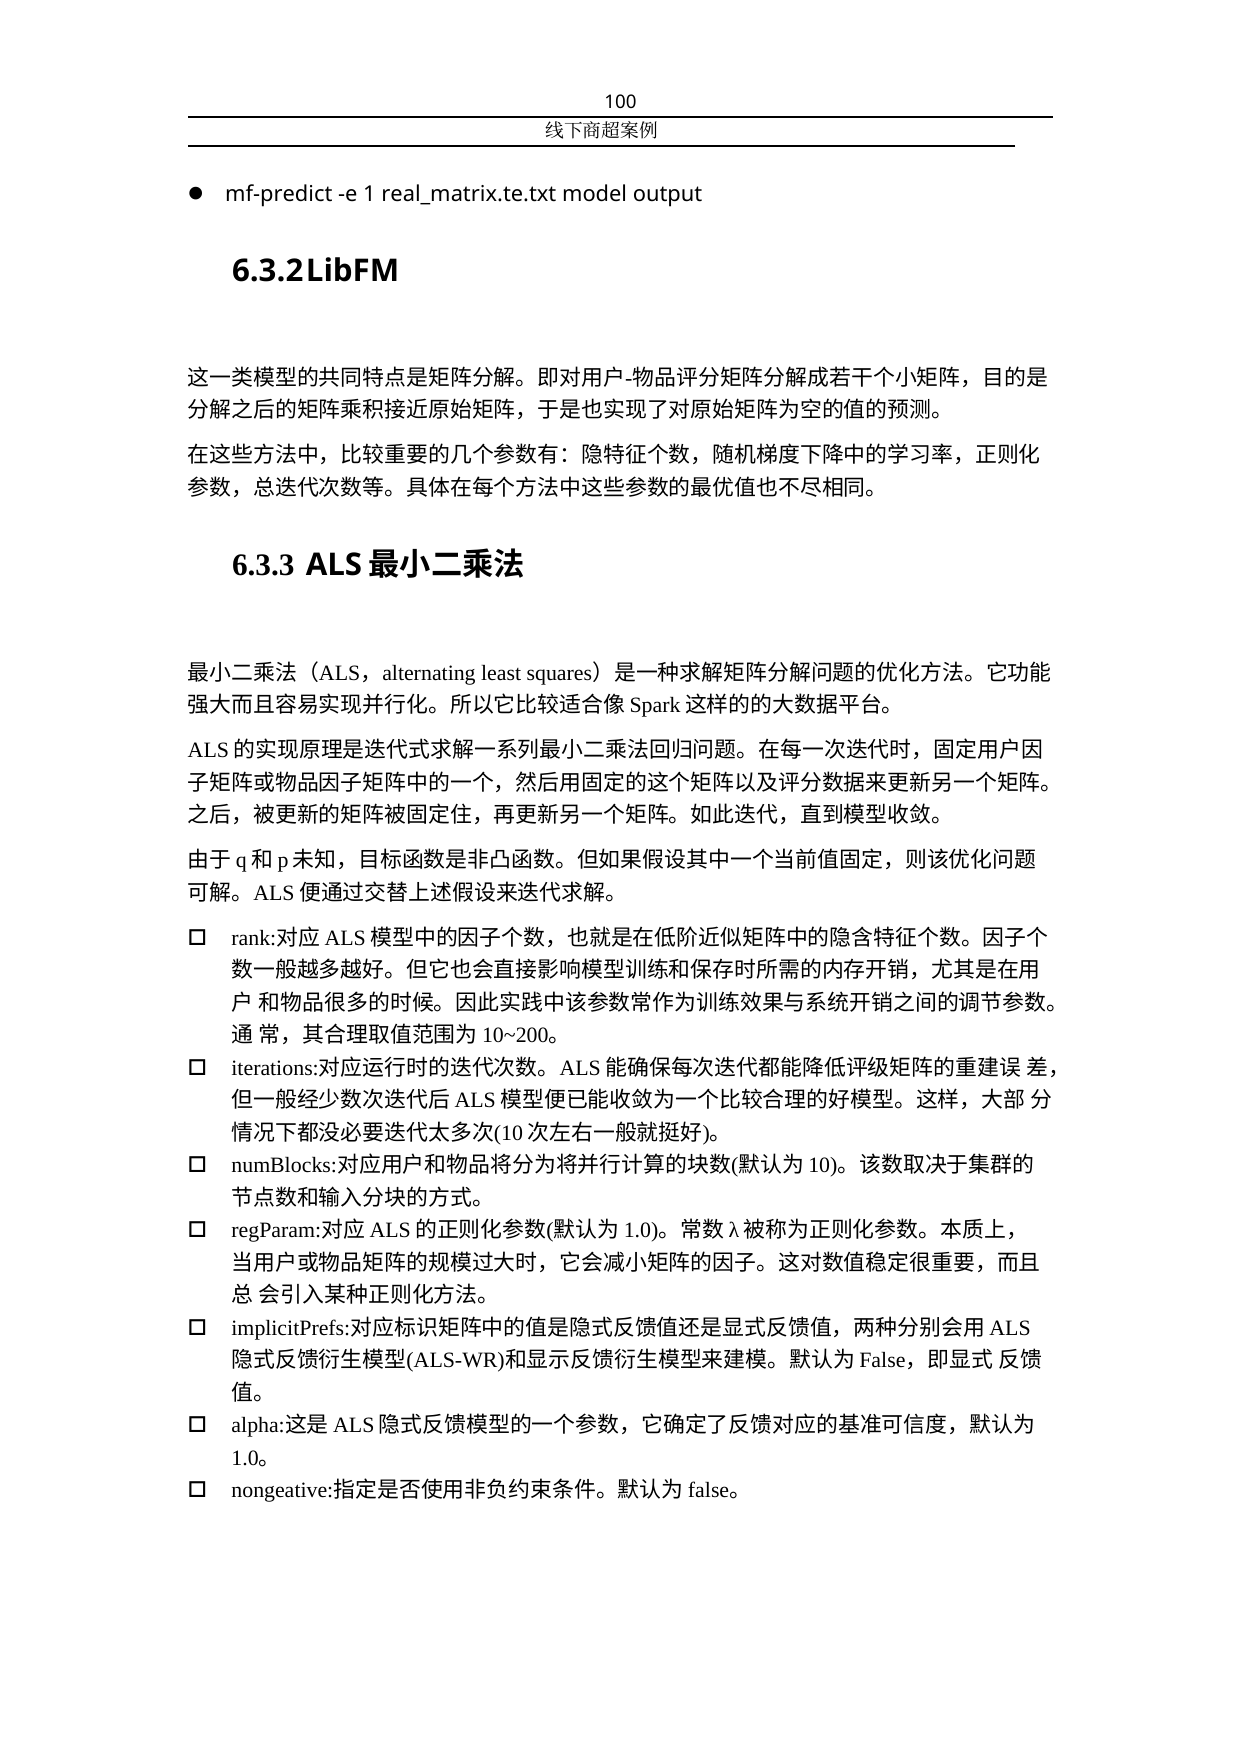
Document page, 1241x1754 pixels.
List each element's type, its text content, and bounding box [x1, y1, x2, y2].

subtitle LibFM [232, 236, 1053, 301]
list rank:对应ALS模型中的因子个数，也就是在低阶近似矩阵中的隐含特征个数。因子个 数一般越多越好。但它也会直接影响模型训练和保存时所需的内存开销，尤其是在用户 和物品很多的时候。因此实践中该参数常作为训练效果与系统开销之间的调节参数。通 常，其合理取值范围为10~200。 [187, 919, 1053, 1049]
text ALS的实现原理是迭代式求解一系列最小二乘法回归问题。在每一次迭代时，固定用户因子矩阵或物品因子矩阵中的一个，然后用固定的这个矩阵以及评分数据来更新另一个矩阵。之后，被更新的矩阵被固定住，再更新另一个矩阵。如此迭代，直到模型收敛。 [187, 732, 1053, 829]
list numBlocks:对应用户和物品将分为将并行计算的块数(默认为10)。该数取决于集群的 节点数和输入分块的方式。 [187, 1147, 1053, 1212]
list implicitPrefs:对应标识矩阵中的值是隐式反馈值还是显式反馈值，两种分别会用ALS隐式反馈衍生模型(ALS-WR)和显示反馈衍生模型来建模。默认为False，即显式 反馈值。 [187, 1309, 1053, 1407]
list iterations:对应运行时的迭代次数。ALS能确保每次迭代都能降低评级矩阵的重建误 差，但一般经少数次迭代后ALS模型便已能收敛为一个比较合理的好模型。这样，大部 分情况下都没必要迭代太多次(10次左右一般就挺好)。 [187, 1049, 1053, 1147]
list regParam:对应ALS的正则化参数(默认为1.0)。常数λ被称为正则化参数。本质上， 当用户或物品矩阵的规模过大时，它会减小矩阵的因子。这对数值稳定很重要，而且总 会引入某种正则化方法。 [187, 1212, 1053, 1309]
text 由于q和p未知，目标函数是非凸函数。但如果假设其中一个当前值固定，则该优化问题可解。ALS便通过交替上述假设来迭代求解。 [187, 842, 1053, 907]
text 这一类模型的共同特点是矩阵分解。即对用户-物品评分矩阵分解成若干个小矩阵，目的是分解之后的矩阵乘积接近原始矩阵，于是也实现了对原始矩阵为空的值的预测。 [187, 359, 1053, 424]
list nongeative:指定是否使用非负约束条件。默认为false。 [187, 1472, 1053, 1504]
list mf-predict -e 1 real_matrix.te.txt model output [187, 177, 1053, 209]
text 最小二乘法（ALS，alternating least squares）是一种求解矩阵分解问题的优化方法。它功能强大而且容易实现并行化。所以它比较适合像Spark这样的的大数据平台。 [187, 654, 1053, 719]
list alpha:这是ALS隐式反馈模型的一个参数，它确定了反馈对应的基准可信度，默认为1.0。 [187, 1407, 1053, 1472]
text 在这些方法中，比较重要的几个参数有：隐特征个数，随机梯度下降中的学习率，正则化参数，总迭代次数等。具体在每个方法中这些参数的最优值也不尽相同。 [187, 437, 1053, 502]
subtitle ALS最小二乘法 [232, 529, 1053, 594]
